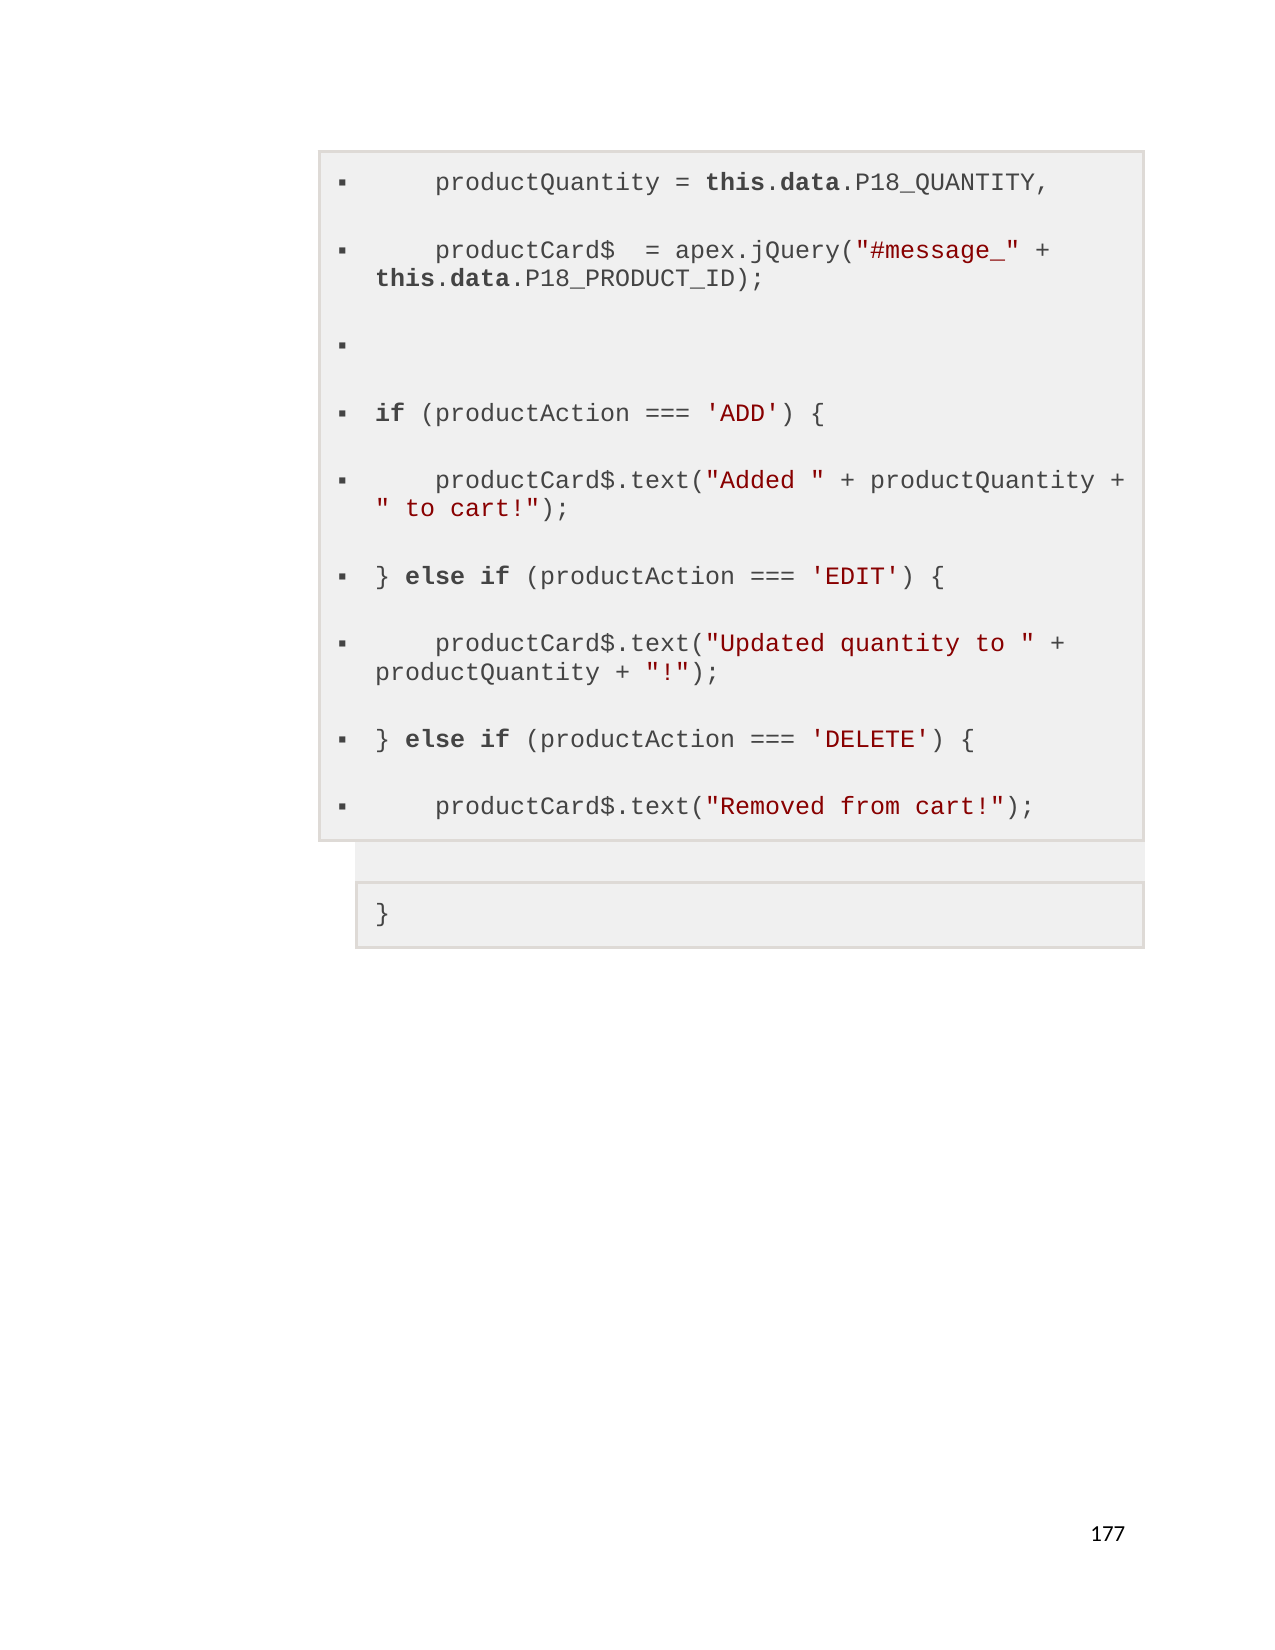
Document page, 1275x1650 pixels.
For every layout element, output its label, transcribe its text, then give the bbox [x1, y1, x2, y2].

list productQuantity = this.data.P18_QUANTITY, [321, 153, 1142, 198]
list productCard$.text("Updated quantity to " + productQuantity + "!"); [321, 611, 1142, 687]
list productCard$ = apex.jQuery("#message_" + this.data.P18_PRODUCT_ID); [321, 217, 1142, 294]
list if (productAction === 'ADD') { [321, 381, 1142, 429]
list productCard$.text("Removed from cart!"); [321, 774, 1142, 839]
list } else if (productAction === 'EDIT') { [321, 544, 1142, 592]
list } else if (productAction === 'DELETE') { [321, 707, 1142, 755]
text } [358, 884, 1142, 946]
list productCard$.text("Added " + productQuantity + " to cart!"); [321, 448, 1142, 524]
